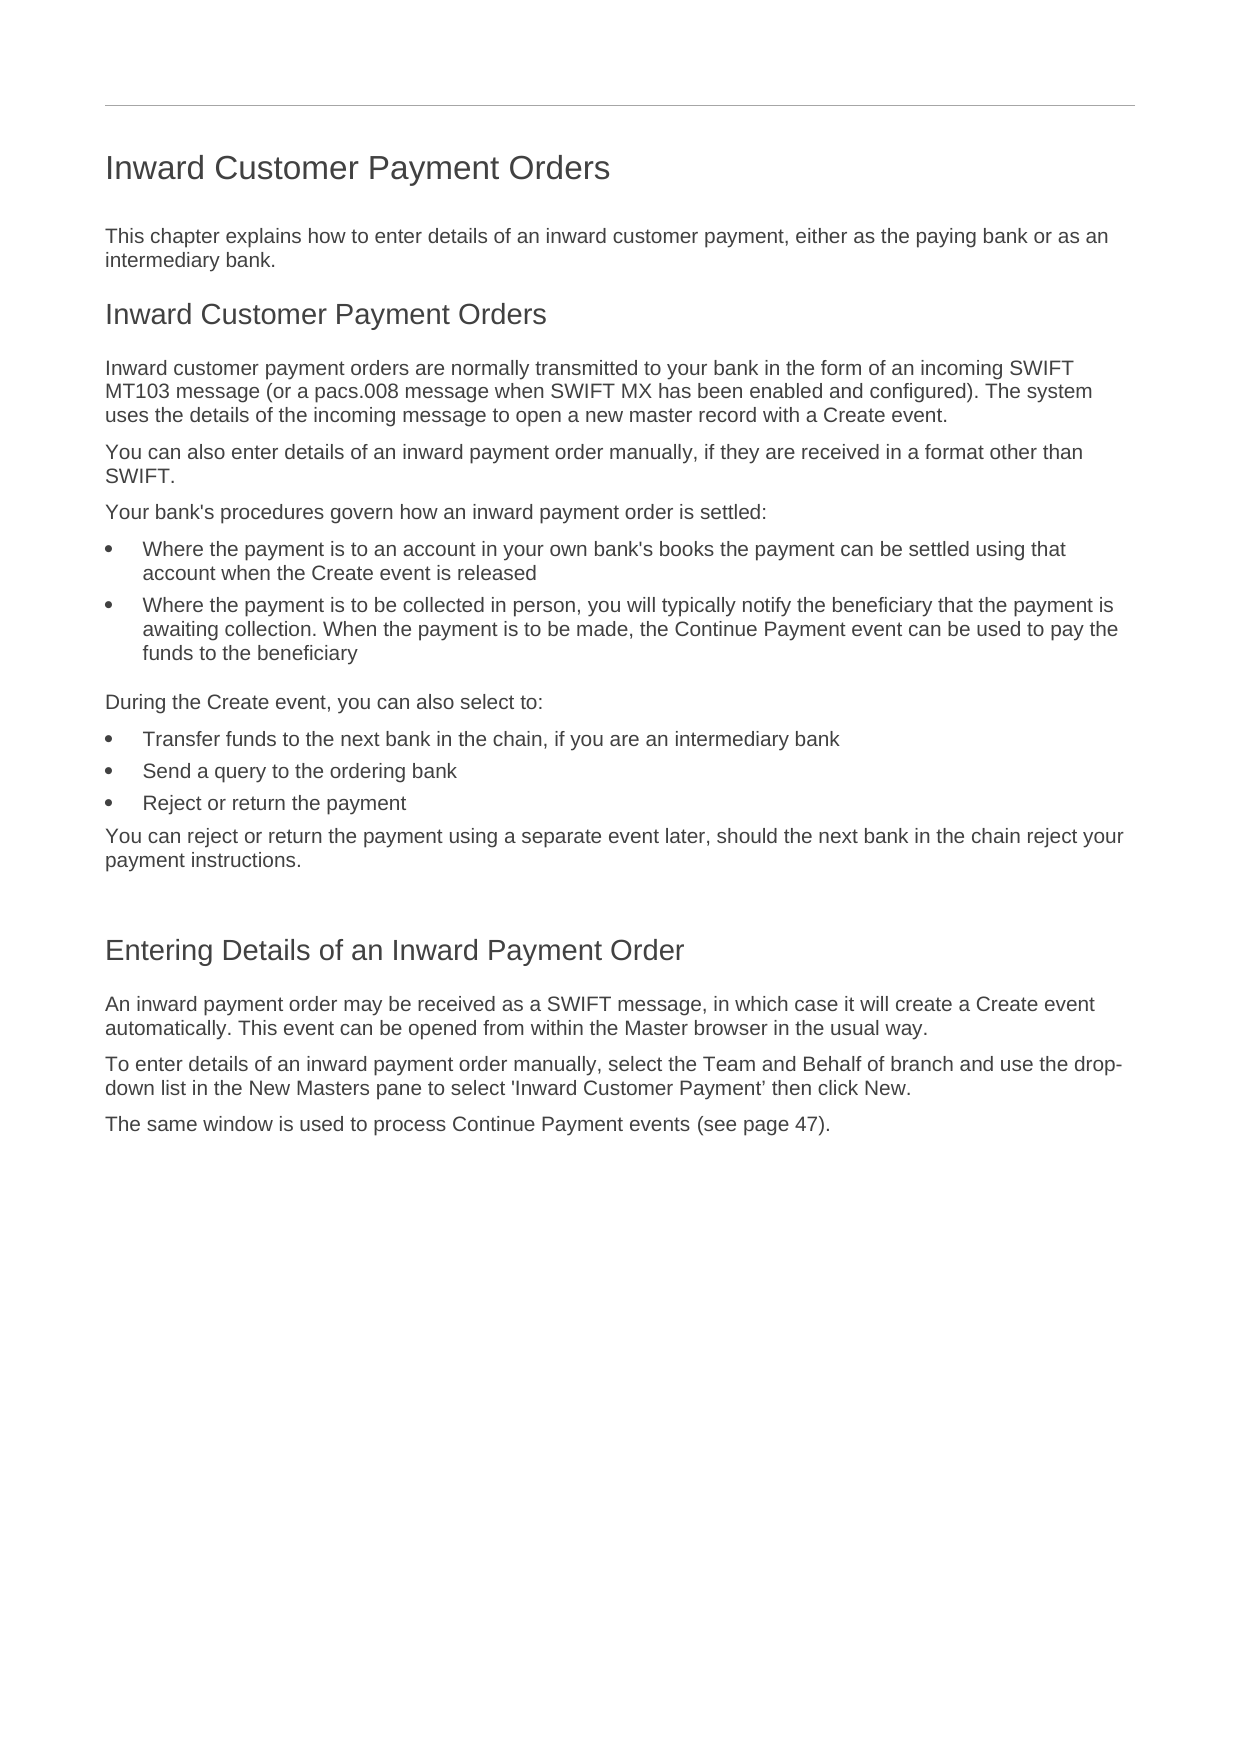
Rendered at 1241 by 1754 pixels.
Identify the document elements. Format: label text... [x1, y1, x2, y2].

text An inward payment order may be received as a SWIFT message, in which case it will create a Create event automatically. This event can be opened from within the Master browser in the usual way. [105, 991, 1135, 1039]
text To enter details of an inward payment order manually, select the Team and Behalf of branch and use the drop-down list in the New Masters pane to select 'Inward Customer Payment’ then click New. [105, 1052, 1135, 1100]
text Send a query to the ordering bank [105, 759, 1135, 783]
text Where the payment is to be collected in person, you will typically notify the beneficiary that the payment is awaiting collection. When the payment is to be made, the Continue Payment event can be used to pay the funds to the beneficiary [105, 593, 1135, 665]
text During the Create event, you can also select to: [105, 690, 1135, 714]
text This chapter explains how to enter details of an inward customer payment, either as the paying bank or as an intermediary bank. [105, 224, 1135, 272]
subtitle Inward Customer Payment Orders [105, 297, 1135, 330]
subtitle Entering Details of an Inward Payment Order [105, 933, 1135, 966]
text The same window is used to process Continue Payment events (see page 50). [105, 1112, 1135, 1136]
text You can also enter details of an inward payment order manually, if they are received in a format other than SWIFT. [105, 440, 1135, 488]
text Your bank's procedures govern how an inward payment order is settled: [105, 500, 1135, 524]
text Reject or return the payment [105, 791, 1135, 815]
text Inward customer payment orders are normally transmitted to your bank in the form of an incoming SWIFT MT103 message (or a pacs.008 message when SWIFT MX has been enabled and configured). The system uses the details of the incoming message to open a new master record with a Create event. [105, 355, 1135, 427]
text Where the payment is to an account in your own bank's books the payment can be settled using that account when the Create event is released [105, 537, 1135, 584]
text You can reject or return the payment using a separate event later, should the next bank in the chain reject your payment instructions. [105, 823, 1135, 871]
text Transfer funds to the next bank in the chain, if you are an intermediary bank [105, 726, 1135, 750]
subtitle Inward Customer Payment Orders [105, 148, 1135, 186]
